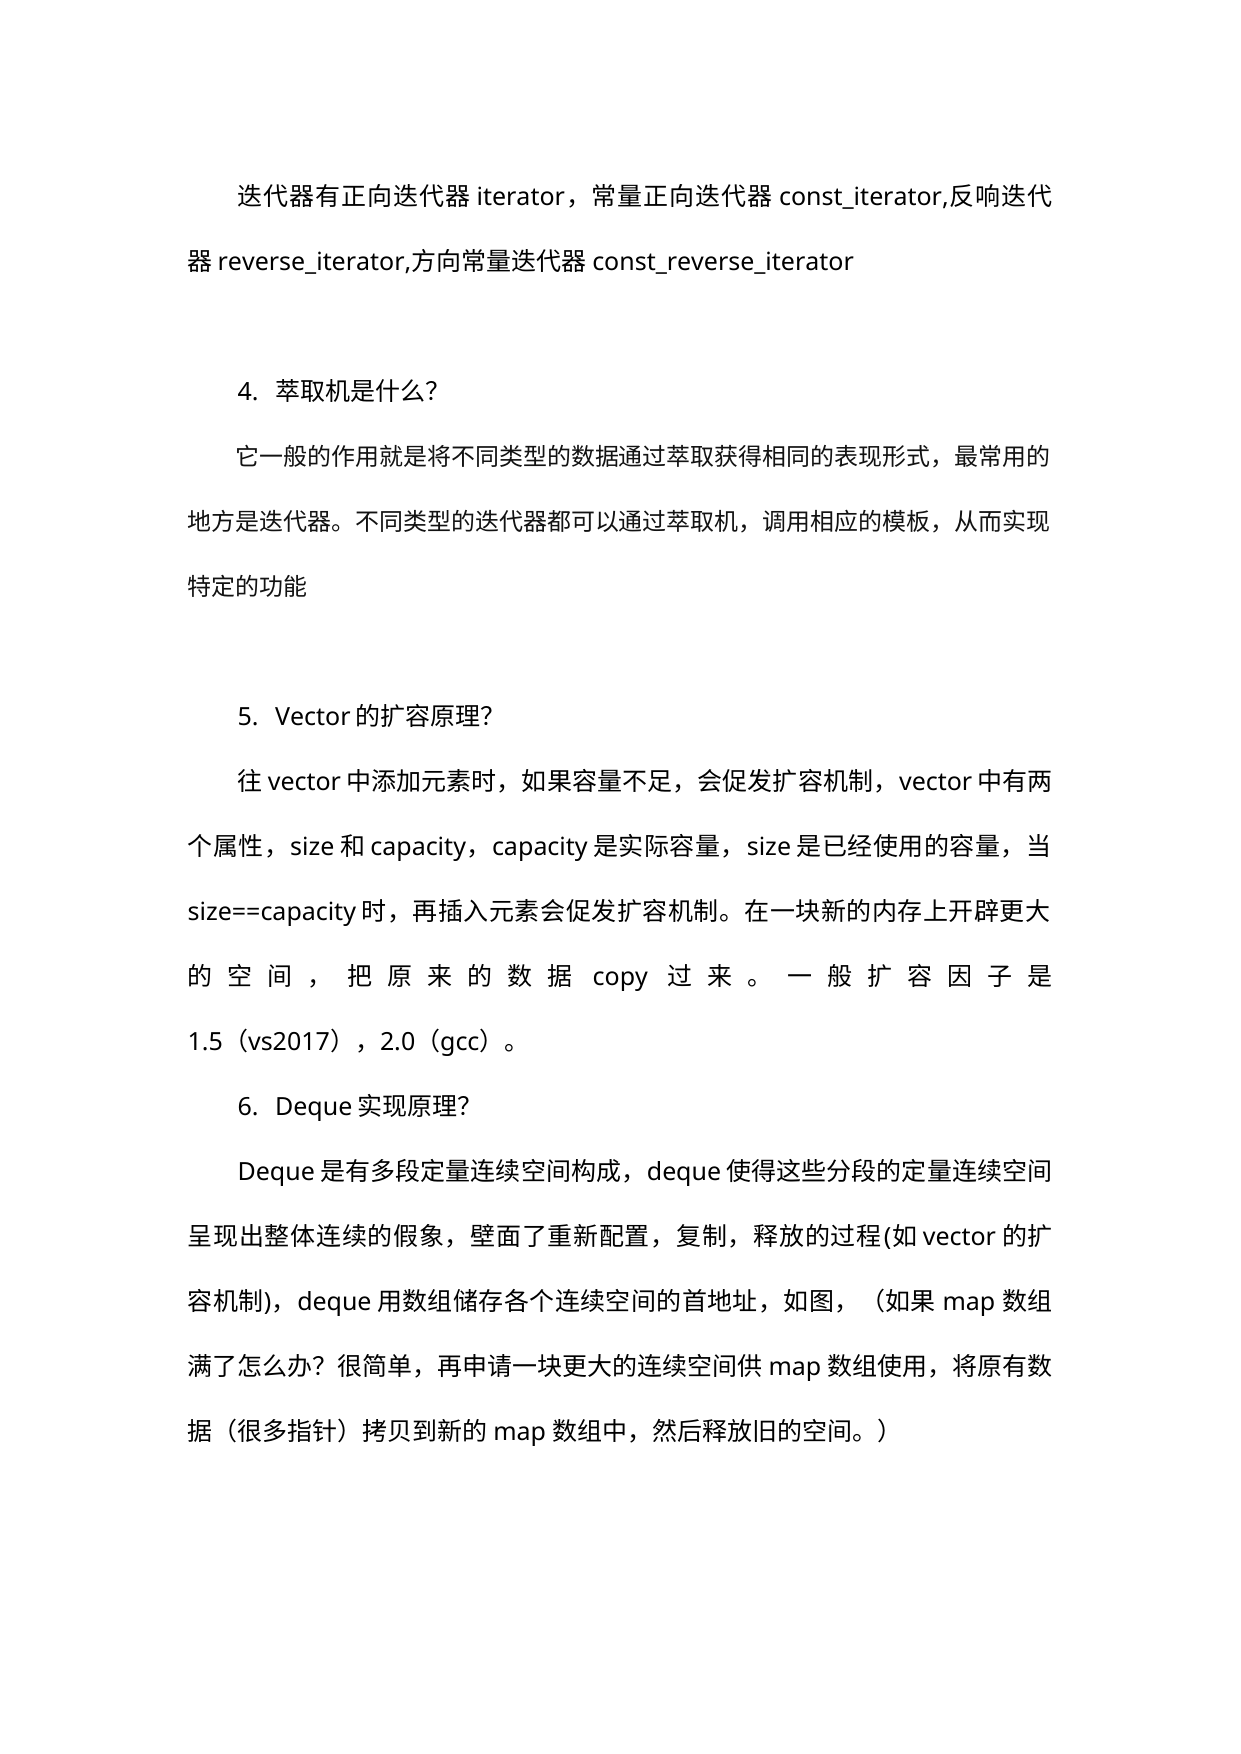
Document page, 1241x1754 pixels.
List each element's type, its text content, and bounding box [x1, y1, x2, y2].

list Vector的扩容原理？ [187, 682, 1053, 747]
list Deque实现原理？ [187, 1072, 1053, 1137]
list 往vector中添加元素时，如果容量不足，会促发扩容机制，vector中有两个属性，size和capacity，capacity是实际容量，size是已经使用的容量，当size==capacity时，再插入元素会促发扩容机制。在一块新的内存上开辟更大的空间，把原来的数据copy过来。一般扩容因子是1.5（vs2017），2.0（gcc）。 [187, 747, 1053, 1072]
list 它一般的作用就是将不同类型的数据通过萃取获得相同的表现形式，最常用的地方是迭代器。不同类型的迭代器都可以通过萃取机，调用相应的模板，从而实现特定的功能 [187, 422, 1053, 617]
text 迭代器有正向迭代器iterator，常量正向迭代器const_iterator,反响迭代器reverse_iterator,方向常量迭代器 const_reverse_iterator [187, 162, 1053, 292]
list Deque是有多段定量连续空间构成，deque使得这些分段的定量连续空间呈现出整体连续的假象，壁面了重新配置，复制，释放的过程(如vector的扩容机制)，deque用数组储存各个连续空间的首地址，如图，（如果 map 数组满了怎么办？很简单，再申请一块更大的连续空间供 map 数组使用，将原有数据（很多指针）拷贝到新的 map 数组中，然后释放旧的空间。） [187, 1137, 1053, 1462]
list 萃取机是什么？ [187, 357, 1053, 422]
